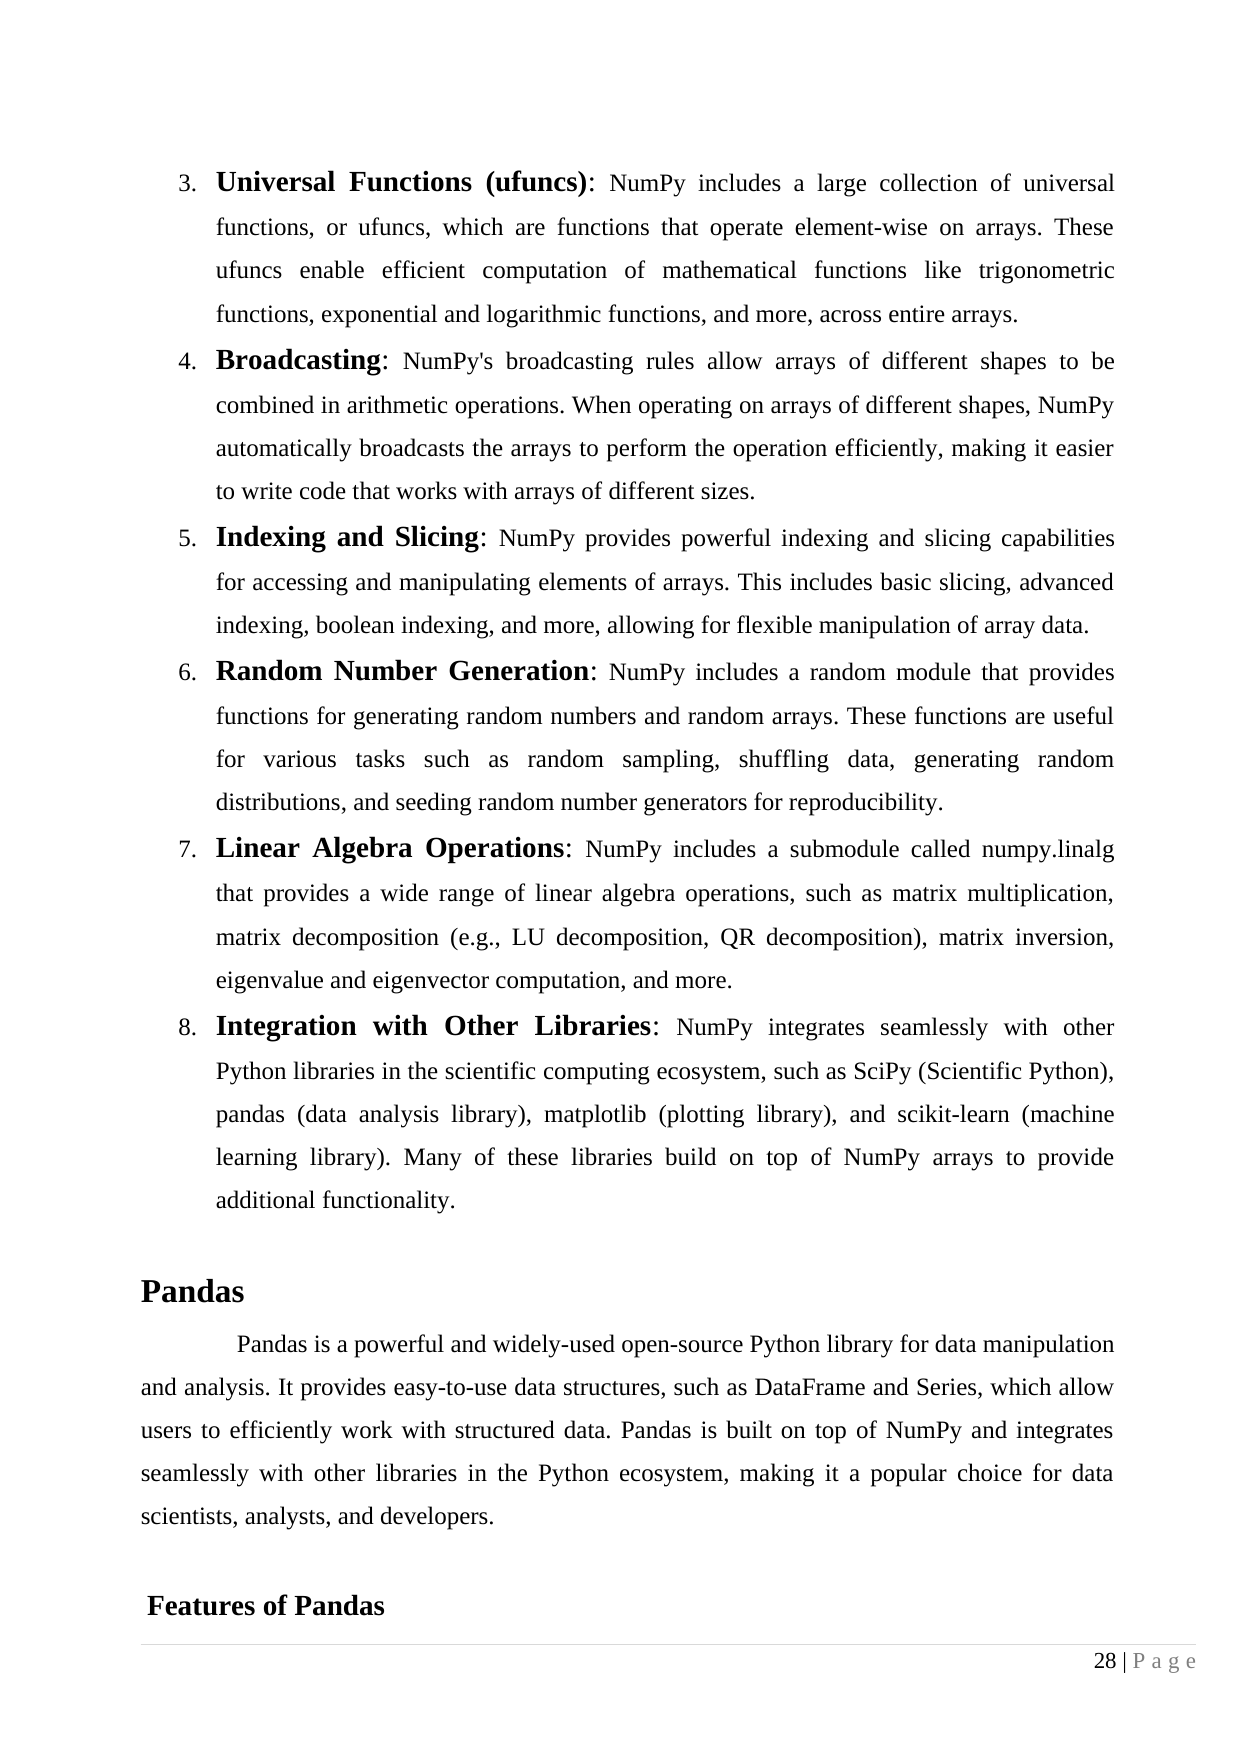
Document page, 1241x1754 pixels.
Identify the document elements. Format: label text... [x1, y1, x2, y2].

list Universal Functions (ufuncs): NumPy includes a large collection of universal functions, or ufuncs, which are functions that operate element-wise on arrays. These ufuncs enable efficient computation of mathematical functions like trigonometric functions, exponential and logarithmic functions, and more, across entire arrays. [178, 164, 1115, 327]
list Indexing and Slicing: NumPy provides powerful indexing and slicing capabilities for accessing and manipulating elements of arrays. This includes basic slicing, advanced indexing, boolean indexing, and more, allowing for flexible manipulation of array data. [178, 519, 1115, 639]
list Linear Algebra Operations: NumPy includes a submodule called numpy.linalg that provides a wide range of linear algebra operations, such as matrix multiplication, matrix decomposition (e.g., LU decomposition, QR decomposition), matrix inversion, eigenvalue and eigenvector computation, and more. [178, 831, 1115, 993]
list Random Number Generation: NumPy includes a random module that provides functions for generating random numbers and random arrays. These functions are useful for various tasks such as random sampling, shuffling data, generating random distributions, and seeding random number generators for reproducibility. [178, 653, 1115, 816]
text Features of Pandas [141, 1588, 1115, 1621]
text Pandas [141, 1271, 1115, 1310]
text Pandas is a powerful and widely-used open-source Python library for data manipulation and analysis. It provides easy-to-use data structures, such as DataFrame and Series, which allow users to efficiently work with structured data. Pandas is built on top of NumPy and integrates seamlessly with other libraries in the Python ecosystem, making it a popular choice for data scientists, analysts, and developers. [141, 1329, 1115, 1530]
list Integration with Other Libraries: NumPy integrates seamlessly with other Python libraries in the scientific computing ecosystem, such as SciPy (Scientific Python), pandas (data analysis library), matplotlib (plotting library), and scikit-learn (machine learning library). Many of these libraries build on top of NumPy arrays to provide additional functionality. [178, 1008, 1115, 1214]
list Broadcasting: NumPy's broadcasting rules allow arrays of different shapes to be combined in arithmetic operations. When operating on arrays of different shapes, NumPy automatically broadcasts the arrays to perform the operation efficiently, making it easier to write code that works with arrays of different sizes. [178, 342, 1115, 505]
